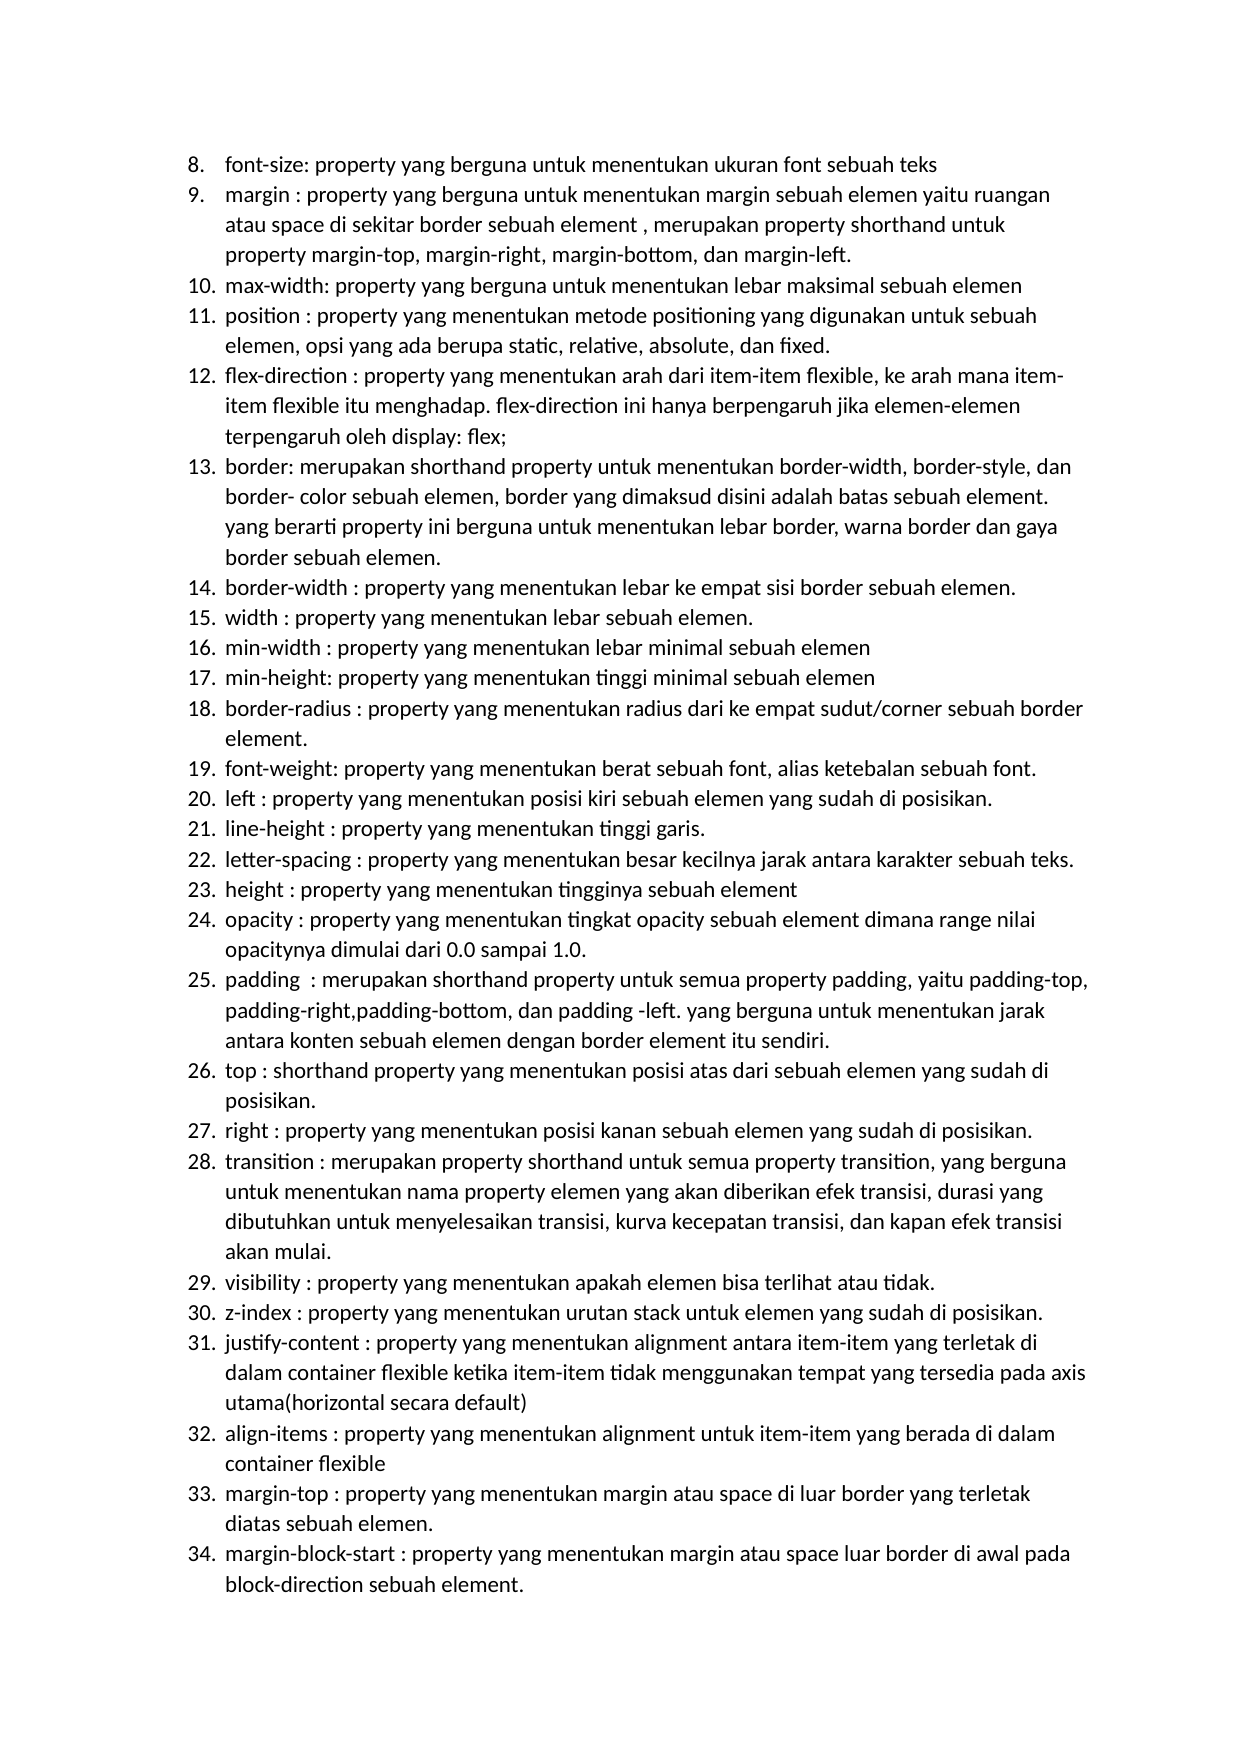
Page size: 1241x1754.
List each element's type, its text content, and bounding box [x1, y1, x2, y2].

list line-height : property yang menentukan tinggi garis. [187, 814, 1090, 843]
list flex-direction : property yang menentukan arah dari item-item flexible, ke arah mana item-item flexible itu menghadap. flex-direction ini hanya berpengaruh jika elemen-elemen terpengaruh oleh display: flex; [187, 361, 1090, 450]
list z-index : property yang menentukan urutan stack untuk elemen yang sudah di posisikan. [187, 1298, 1090, 1326]
list border-radius : property yang menentukan radius dari ke empat sudut/corner sebuah border element. [187, 694, 1090, 752]
list padding : merupakan shorthand property untuk semua property padding, yaitu padding-top, padding-right,padding-bottom, dan padding -left. yang berguna untuk menentukan jarak antara konten sebuah elemen dengan border element itu sendiri. [187, 966, 1090, 1054]
list transition : merupakan property shorthand untuk semua property transition, yang berguna untuk menentukan nama property elemen yang akan diberikan efek transisi, durasi yang dibutuhkan untuk menyelesaikan transisi, kurva kecepatan transisi, dan kapan efek transisi akan mulai. [187, 1147, 1090, 1266]
list font-size: property yang berguna untuk menentukan ukuran font sebuah teks [187, 150, 1090, 178]
list align-items : property yang menentukan alignment untuk item-item yang berada di dalam container flexible [187, 1419, 1090, 1477]
list font-weight: property yang menentukan berat sebuah font, alias ketebalan sebuah font. [187, 754, 1090, 782]
list margin-top : property yang menentukan margin atau space di luar border yang terletak diatas sebuah elemen. [187, 1479, 1090, 1537]
list right : property yang menentukan posisi kanan sebuah elemen yang sudah di posisikan. [187, 1117, 1090, 1145]
list visibility : property yang menentukan apakah elemen bisa terlihat atau tidak. [187, 1268, 1090, 1296]
list border-width : property yang menentukan lebar ke empat sisi border sebuah elemen. [187, 573, 1090, 601]
list min-width : property yang menentukan lebar minimal sebuah elemen [187, 633, 1090, 661]
list position : property yang menentukan metode positioning yang digunakan untuk sebuah elemen, opsi yang ada berupa static, relative, absolute, dan fixed. [187, 301, 1090, 359]
list left : property yang menentukan posisi kiri sebuah elemen yang sudah di posisikan. [187, 784, 1090, 812]
list border: merupakan shorthand property untuk menentukan border-width, border-style, dan border- color sebuah elemen, border yang dimaksud disini adalah batas sebuah element. yang berarti property ini berguna untuk menentukan lebar border, warna border dan gaya border sebuah elemen. [187, 452, 1090, 571]
list max-width: property yang berguna untuk menentukan lebar maksimal sebuah elemen [187, 271, 1090, 299]
list height : property yang menentukan tingginya sebuah element [187, 875, 1090, 903]
list top : shorthand property yang menentukan posisi atas dari sebuah elemen yang sudah di posisikan. [187, 1056, 1090, 1114]
list opacity : property yang menentukan tingkat opacity sebuah element dimana range nilai opacitynya dimulai dari 0.0 sampai 1.0. [187, 905, 1090, 963]
list letter-spacing : property yang menentukan besar kecilnya jarak antara karakter sebuah teks. [187, 845, 1090, 873]
list min-height: property yang menentukan tinggi minimal sebuah elemen [187, 663, 1090, 692]
list justify-content : property yang menentukan alignment antara item-item yang terletak di dalam container flexible ketika item-item tidak menggunakan tempat yang tersedia pada axis utama(horizontal secara default) [187, 1328, 1090, 1417]
list width : property yang menentukan lebar sebuah elemen. [187, 603, 1090, 631]
list margin : property yang berguna untuk menentukan margin sebuah elemen yaitu ruangan atau space di sekitar border sebuah element , merupakan property shorthand untuk property margin-top, margin-right, margin-bottom, dan margin-left. [187, 180, 1090, 269]
list margin-block-start : property yang menentukan margin atau space luar border di awal pada block-direction sebuah element. [187, 1539, 1090, 1598]
